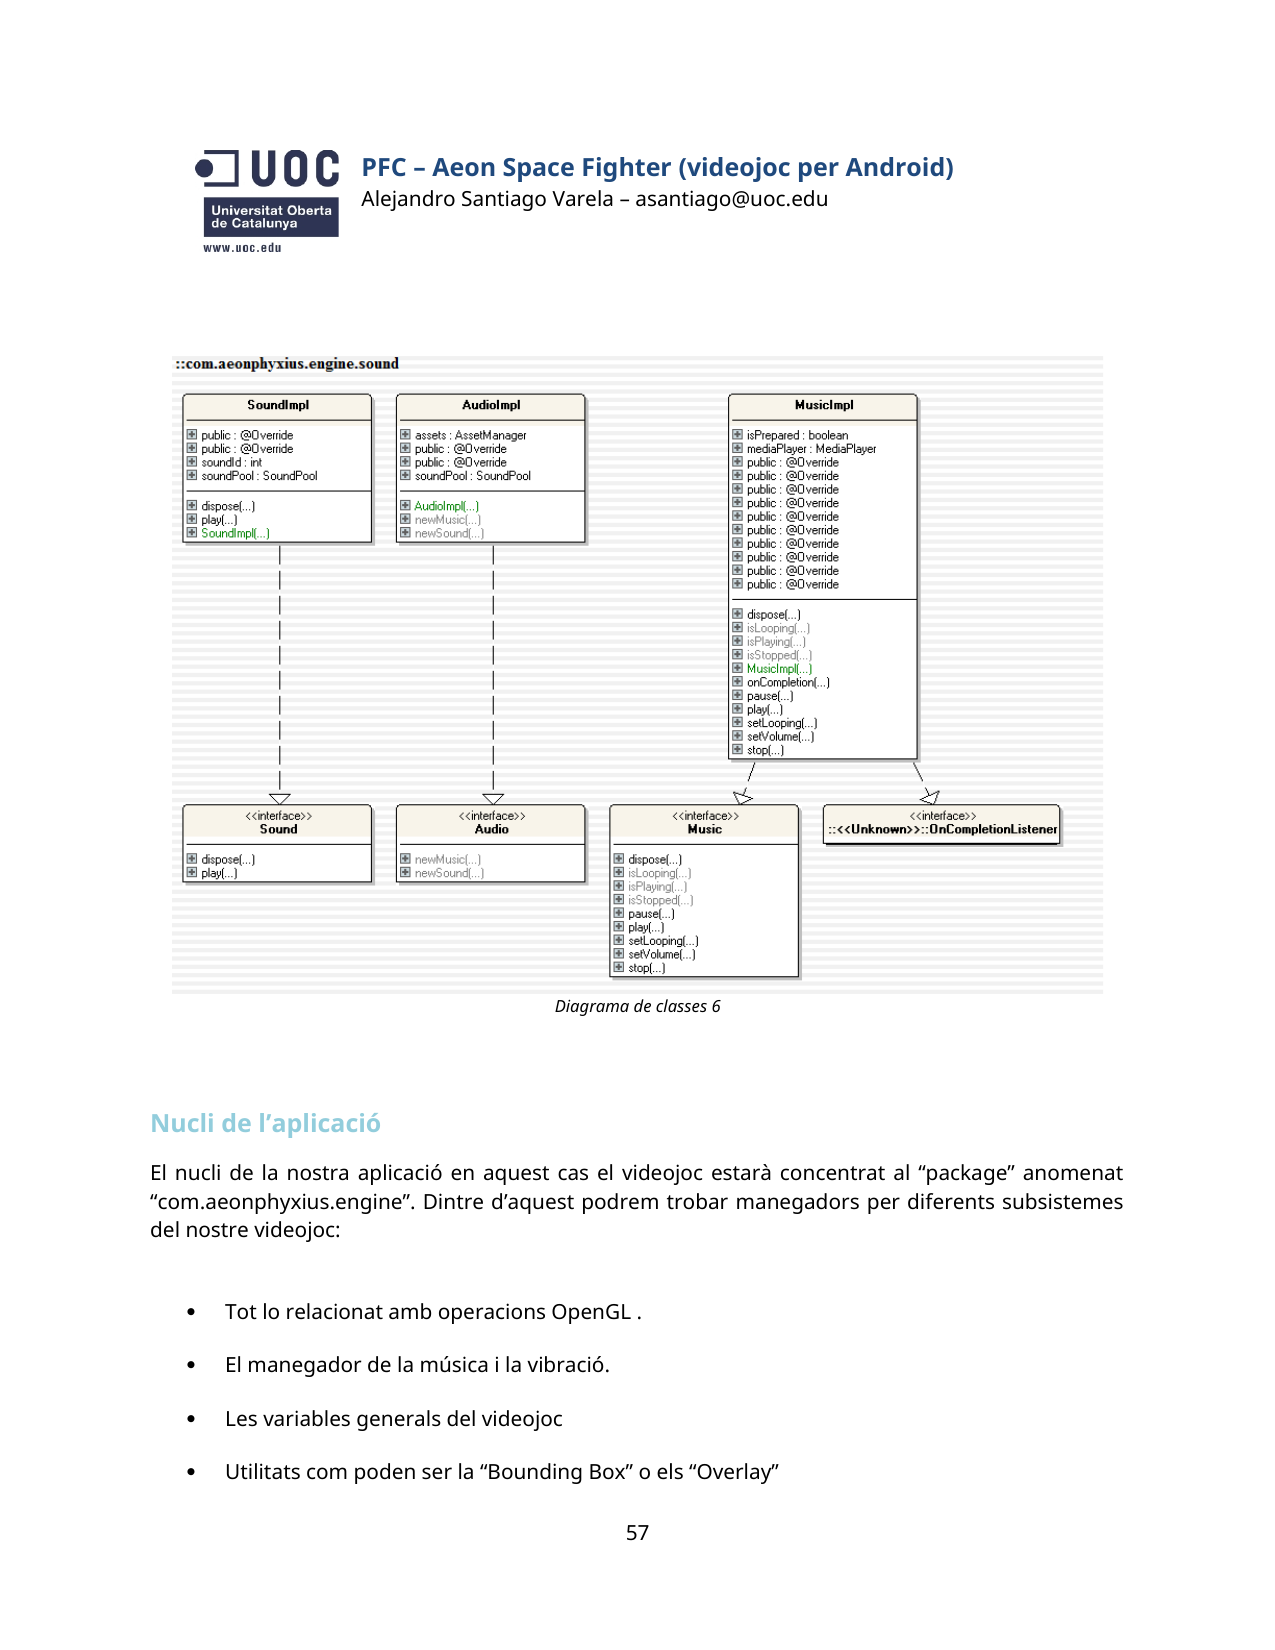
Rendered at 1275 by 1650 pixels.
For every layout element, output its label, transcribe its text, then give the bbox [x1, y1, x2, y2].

list Tot lo relacionat amb operacions OpenGL . [187, 1297, 1125, 1326]
list Utilitats com poden ser la “Bounding Box” o els “Overlay” [187, 1457, 1125, 1486]
list El manegador de la música i la vibració. [187, 1351, 1125, 1379]
picture [172, 355, 1104, 995]
picture [195, 150, 339, 252]
text Diagrama de classes 6 [150, 994, 1125, 1017]
subtitle Nucli de l’aplicació [150, 1106, 1125, 1139]
list Les variables generals del videojoc [187, 1404, 1125, 1432]
text El nucli de la nostra aplicació en aquest cas el videojoc estarà concentrat al “package” anomenat “com.aeonphyxius.engine”. Dintre d’aquest podrem trobar manegadors per diferents subsistemes del nostre videojoc: [150, 1158, 1125, 1244]
